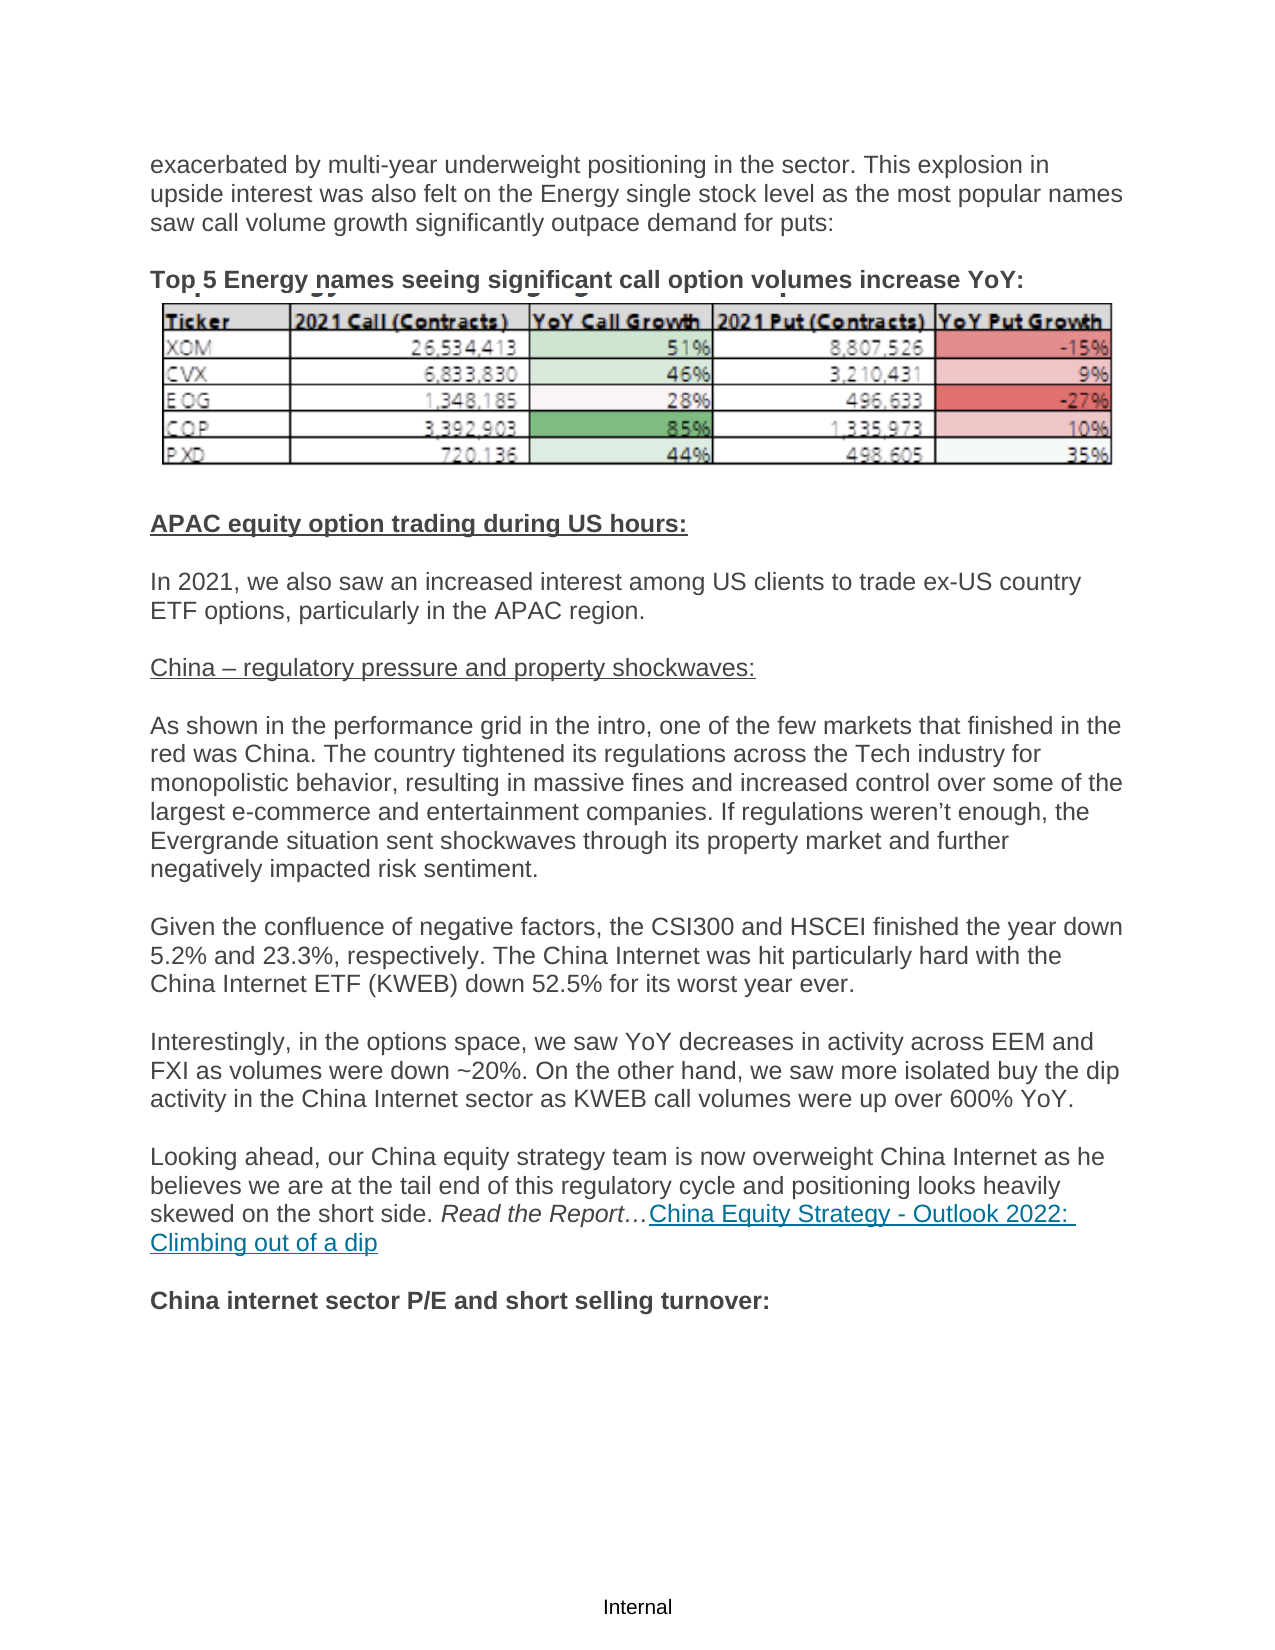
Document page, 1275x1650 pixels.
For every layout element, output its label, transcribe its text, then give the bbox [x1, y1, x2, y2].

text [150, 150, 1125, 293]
picture [150, 293, 1125, 481]
